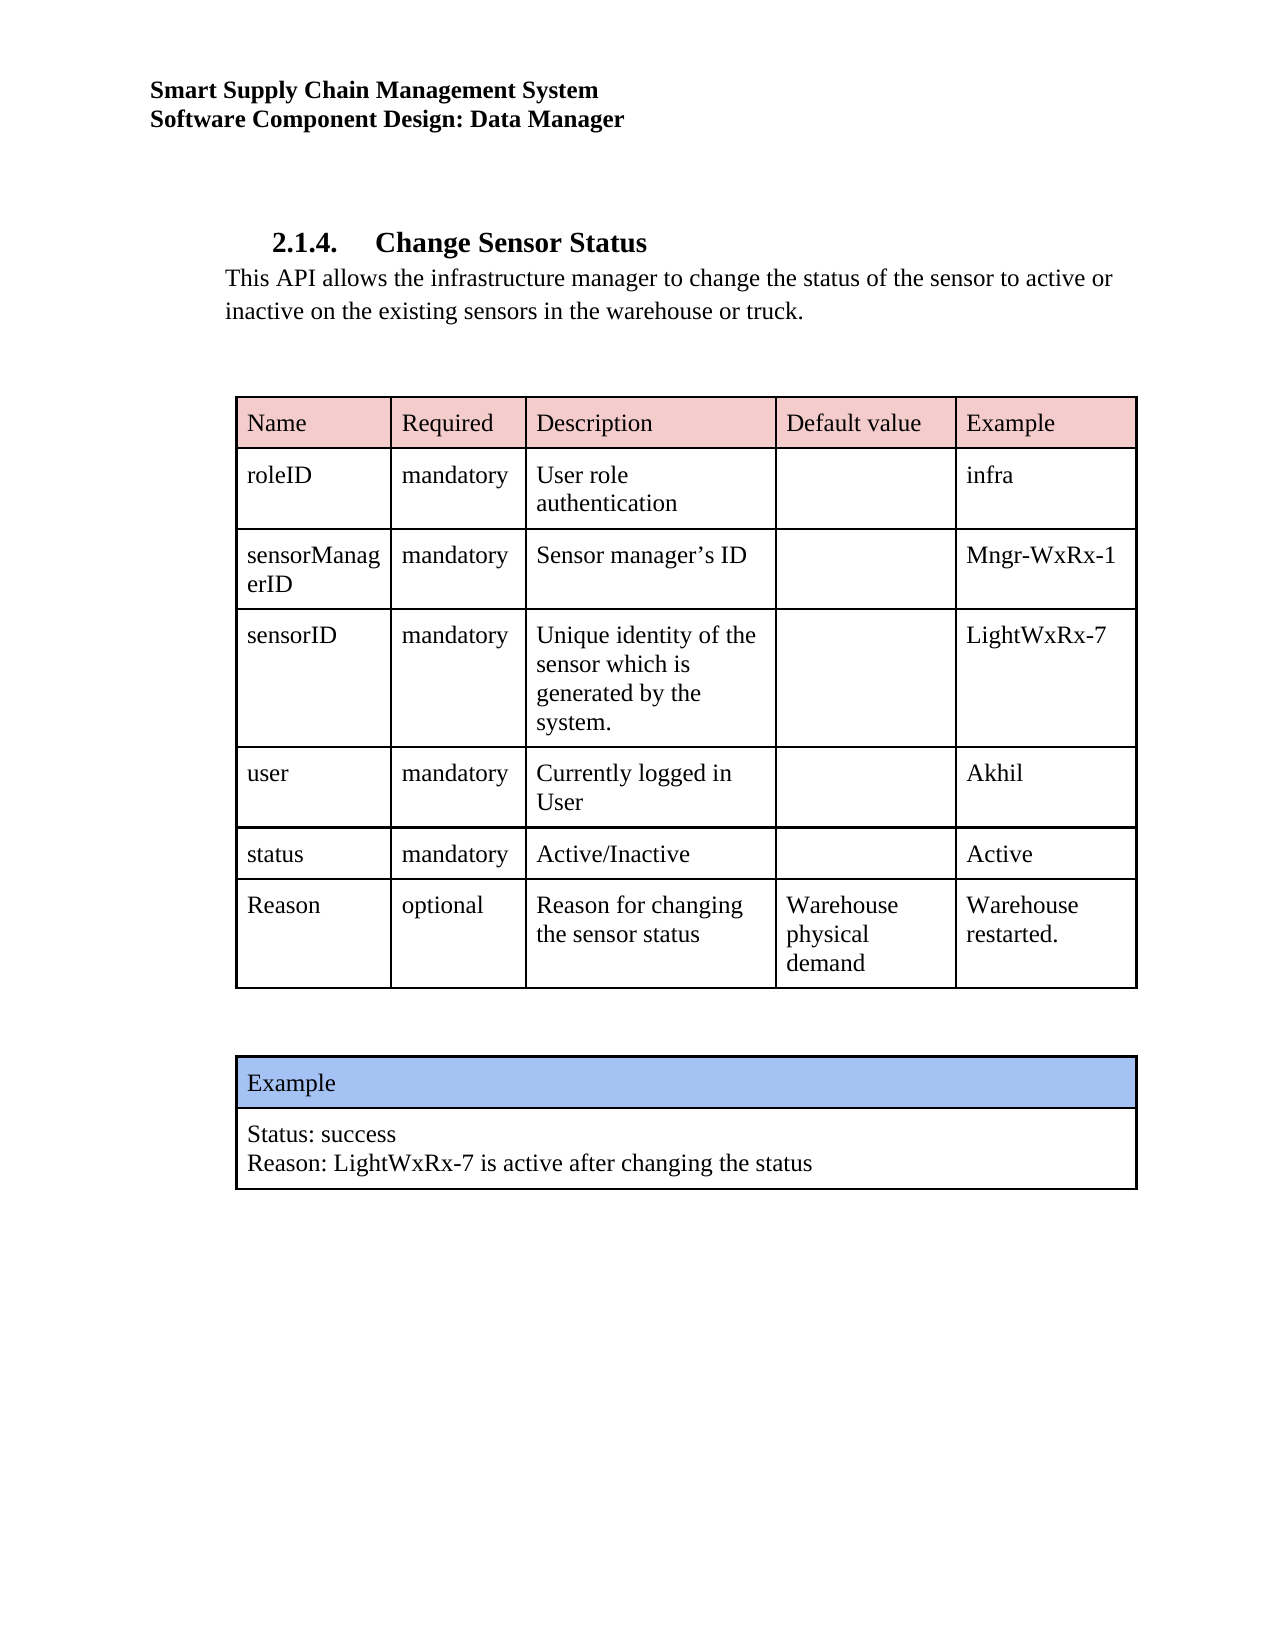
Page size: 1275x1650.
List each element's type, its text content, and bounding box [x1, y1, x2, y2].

table_cell infra [957, 449, 1135, 528]
table_cell mandatory [392, 610, 525, 746]
table_cell Active [957, 829, 1135, 878]
table_cell [777, 530, 955, 608]
table_cell status [238, 829, 390, 878]
table_cell Unique identity of the sensor which is generated by the system. [527, 610, 775, 746]
table_cell Warehouse physical demand [777, 880, 955, 987]
table_cell [777, 748, 955, 826]
table_cell Active/Inactive [527, 829, 775, 878]
table_header Default value [777, 398, 955, 447]
table_header Example [957, 398, 1135, 447]
table_cell mandatory [392, 530, 525, 608]
table_cell Sensor manager’s ID [527, 530, 775, 608]
table_cell sensorID [238, 610, 390, 746]
table_cell optional [392, 880, 525, 987]
list Change Sensor Status [337, 225, 1125, 258]
table_cell [777, 829, 955, 878]
table_cell user [238, 748, 390, 826]
table_cell Reason for changing the sensor status [527, 880, 775, 987]
table_cell [777, 449, 955, 528]
table_cell mandatory [392, 748, 525, 826]
table_header Description [527, 398, 775, 447]
table_cell Currently logged in User [527, 748, 775, 826]
table_header Name [238, 398, 390, 447]
table_cell Status: success Reason: LightWxRx-7 is active after changing the status [238, 1109, 1135, 1187]
table_cell Mngr-WxRx-1 [957, 530, 1135, 608]
table_cell User role authentication [527, 449, 775, 528]
table_header Example [238, 1058, 1135, 1107]
table_cell Reason [238, 880, 390, 987]
table_cell mandatory [392, 449, 525, 528]
table_header Required [392, 398, 525, 447]
table_cell mandatory [392, 829, 525, 878]
table_cell Warehouse restarted. [957, 880, 1135, 987]
table_cell sensorManagerID [238, 530, 390, 608]
table_cell roleID [238, 449, 390, 528]
table_cell Akhil [957, 748, 1135, 826]
table_cell LightWxRx-7 [957, 610, 1135, 746]
text This API allows the infrastructure manager to change the status of the sensor to active or inactive on the existing sensors in the warehouse or truck. [225, 263, 1125, 325]
table_cell [777, 610, 955, 746]
